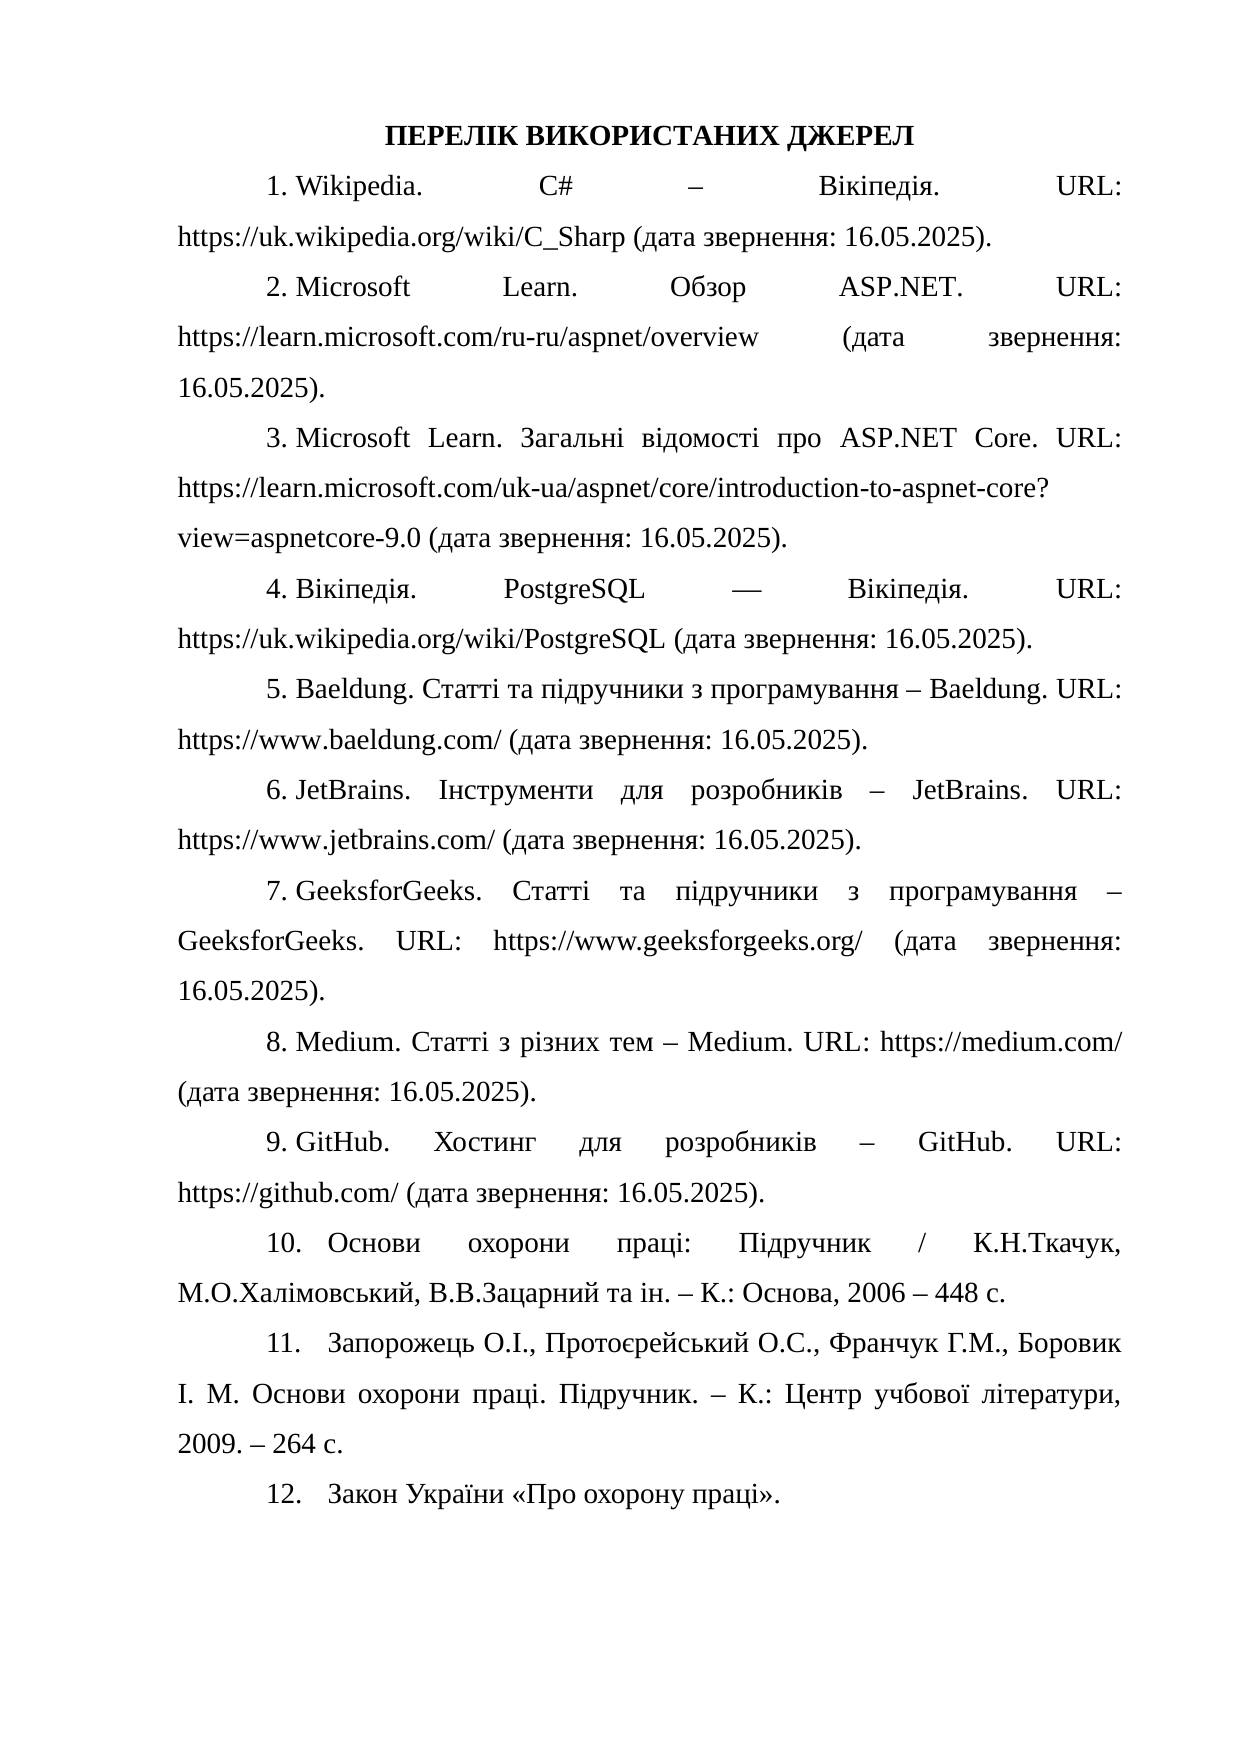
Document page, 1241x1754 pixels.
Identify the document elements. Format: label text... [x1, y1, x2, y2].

list Baeldung. Статті та підручники з програмування – Baeldung. URL: https://www.baeldung.com/ (дата звернення: 16.05.2025). [177, 672, 1122, 755]
list Wikipedia. C# – Вікіпедія. URL: https://uk.wikipedia.org/wiki/C_Sharp (дата звернення: 16.05.2025). [177, 168, 1122, 252]
subtitle ПЕРЕЛІК ВИКОРИСТАНИХ ДЖЕРЕЛ [177, 118, 1122, 152]
list Запорожець О.І., Протоєрейський О.С., Франчук Г.М., Боровик І. М. Основи охорони праці. Підручник. – К.: Центр учбової літератури, 2009. – 264 с. [177, 1326, 1122, 1460]
list Основи охорони праці: Підручник / К.Н.Ткачук, М.О.Халімовський, В.В.Зацарний та ін. – К.: Основа, 2006 – 448 с. [177, 1225, 1122, 1309]
list JetBrains. Інструменти для розробників – JetBrains. URL: https://www.jetbrains.com/ (дата звернення: 16.05.2025). [177, 772, 1122, 856]
list Microsoft Learn. Загальні відомості про ASP.NET Core. URL: https://learn.microsoft.com/uk-ua/aspnet/core/introduction-to-aspnet-core?view=aspnetcore-9.0 (дата звернення: 16.05.2025). [177, 420, 1122, 554]
list Medium. Статті з різних тем – Medium. URL: https://medium.com/ (дата звернення: 16.05.2025). [177, 1024, 1122, 1108]
list Вікіпедія. PostgreSQL — Вікіпедія. URL: https://uk.wikipedia.org/wiki/PostgreSQL (дата звернення: 16.05.2025). [177, 571, 1122, 655]
list GeeksforGeeks. Статті та підручники з програмування – GeeksforGeeks. URL: https://www.geeksforgeeks.org/ (дата звернення: 16.05.2025). [177, 873, 1122, 1007]
list Закон України «Про охорону праці». [177, 1477, 1122, 1510]
list GitHub. Хостинг для розробників – GitHub. URL: https://github.com/ (дата звернення: 16.05.2025). [177, 1124, 1122, 1208]
list Microsoft Learn. Обзор ASP.NET. URL: https://learn.microsoft.com/ru-ru/aspnet/overview (дата звернення: 16.05.2025). [177, 269, 1122, 403]
